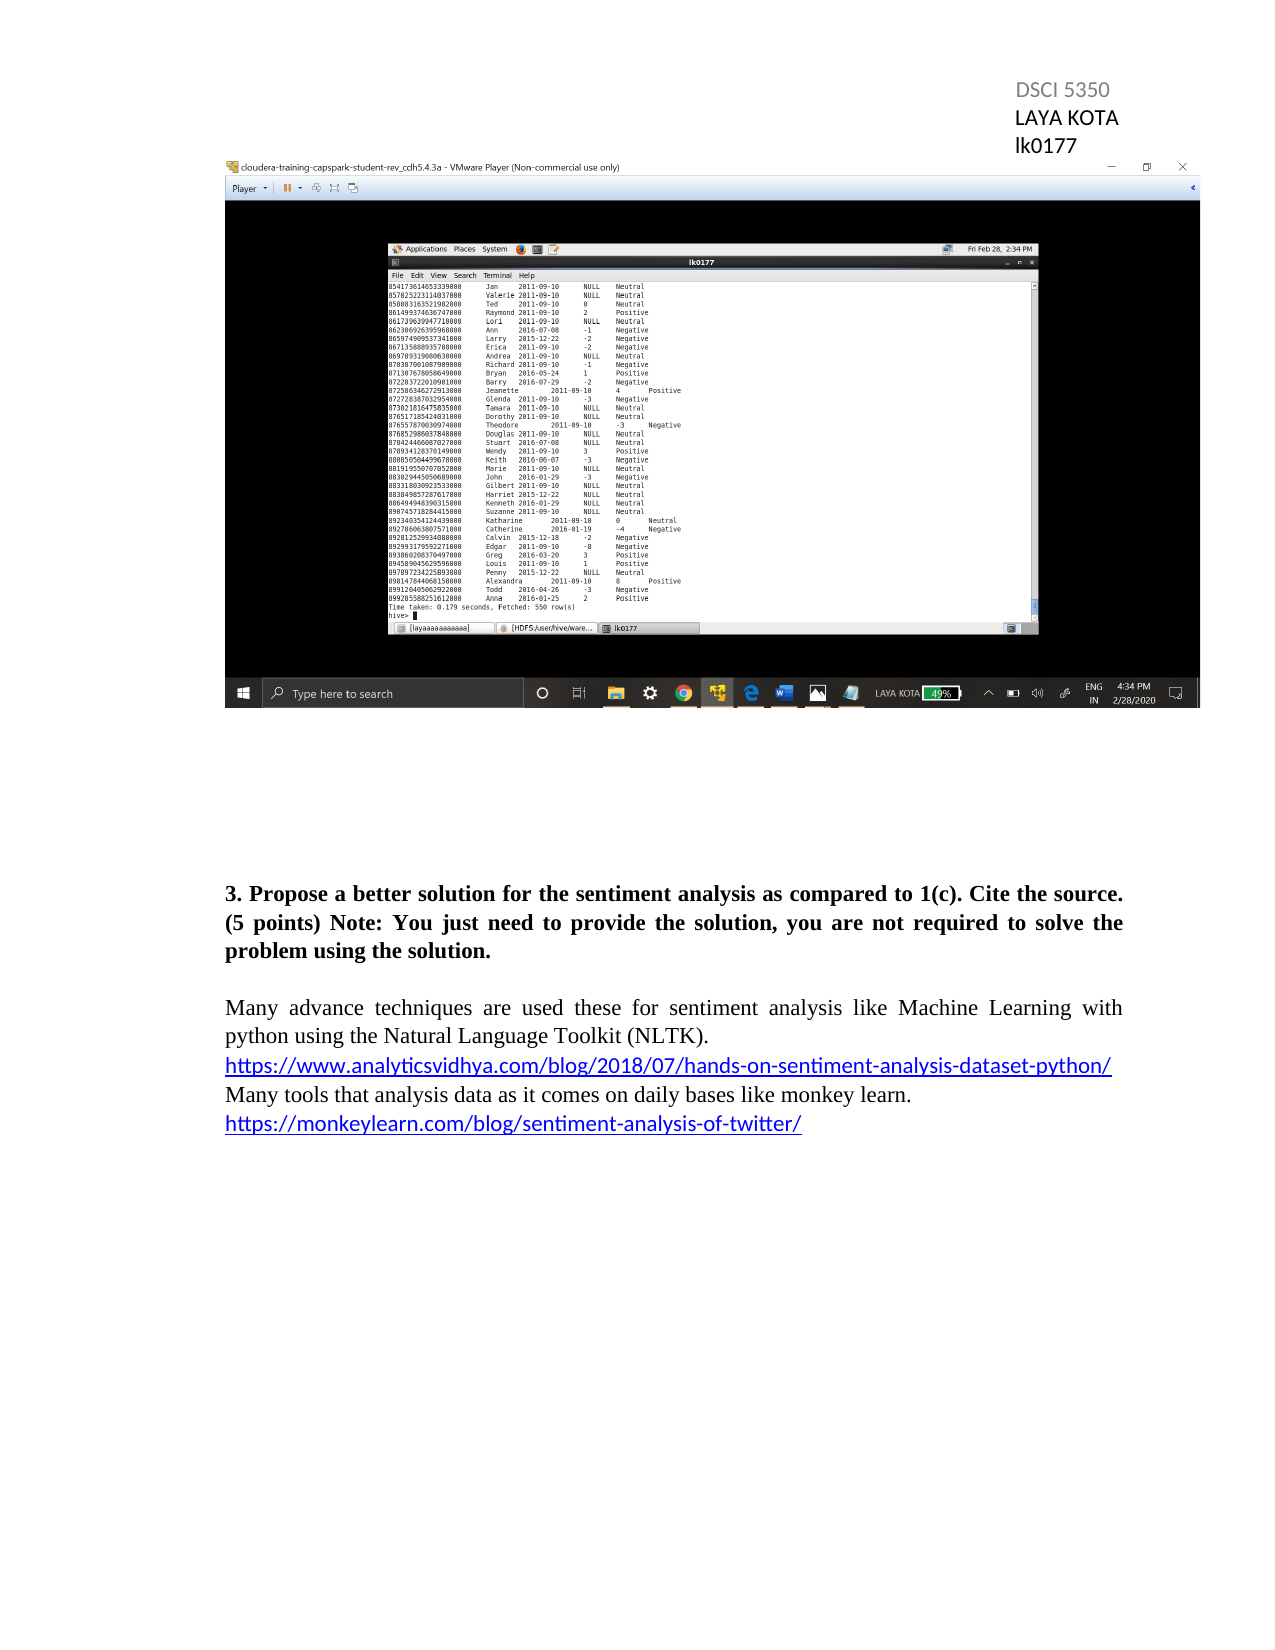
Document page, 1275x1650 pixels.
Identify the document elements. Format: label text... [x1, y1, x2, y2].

picture [225, 159, 1200, 708]
text 3. Propose a better solution for the sentiment analysis as compared to 1(c). Cite the source. (5 points) Note: You just need to provide the solution, you are not required to solve the problem using the solution. [225, 880, 1125, 963]
text https://www.analyticsvidhya.com/blog/2018/07/hands-on-sentiment-analysis-dataset-python/ [225, 1051, 1125, 1079]
text https://monkeylearn.com/blog/sentiment-analysis-of-twitter/ [225, 1109, 1125, 1138]
text Many tools that analysis data as it comes on daily bases like monkey learn. [225, 1081, 1125, 1107]
text Many advance techniques are used these for sentiment analysis like Machine Learning with python using the Natural Language Toolkit (NLTK). [225, 994, 1125, 1049]
